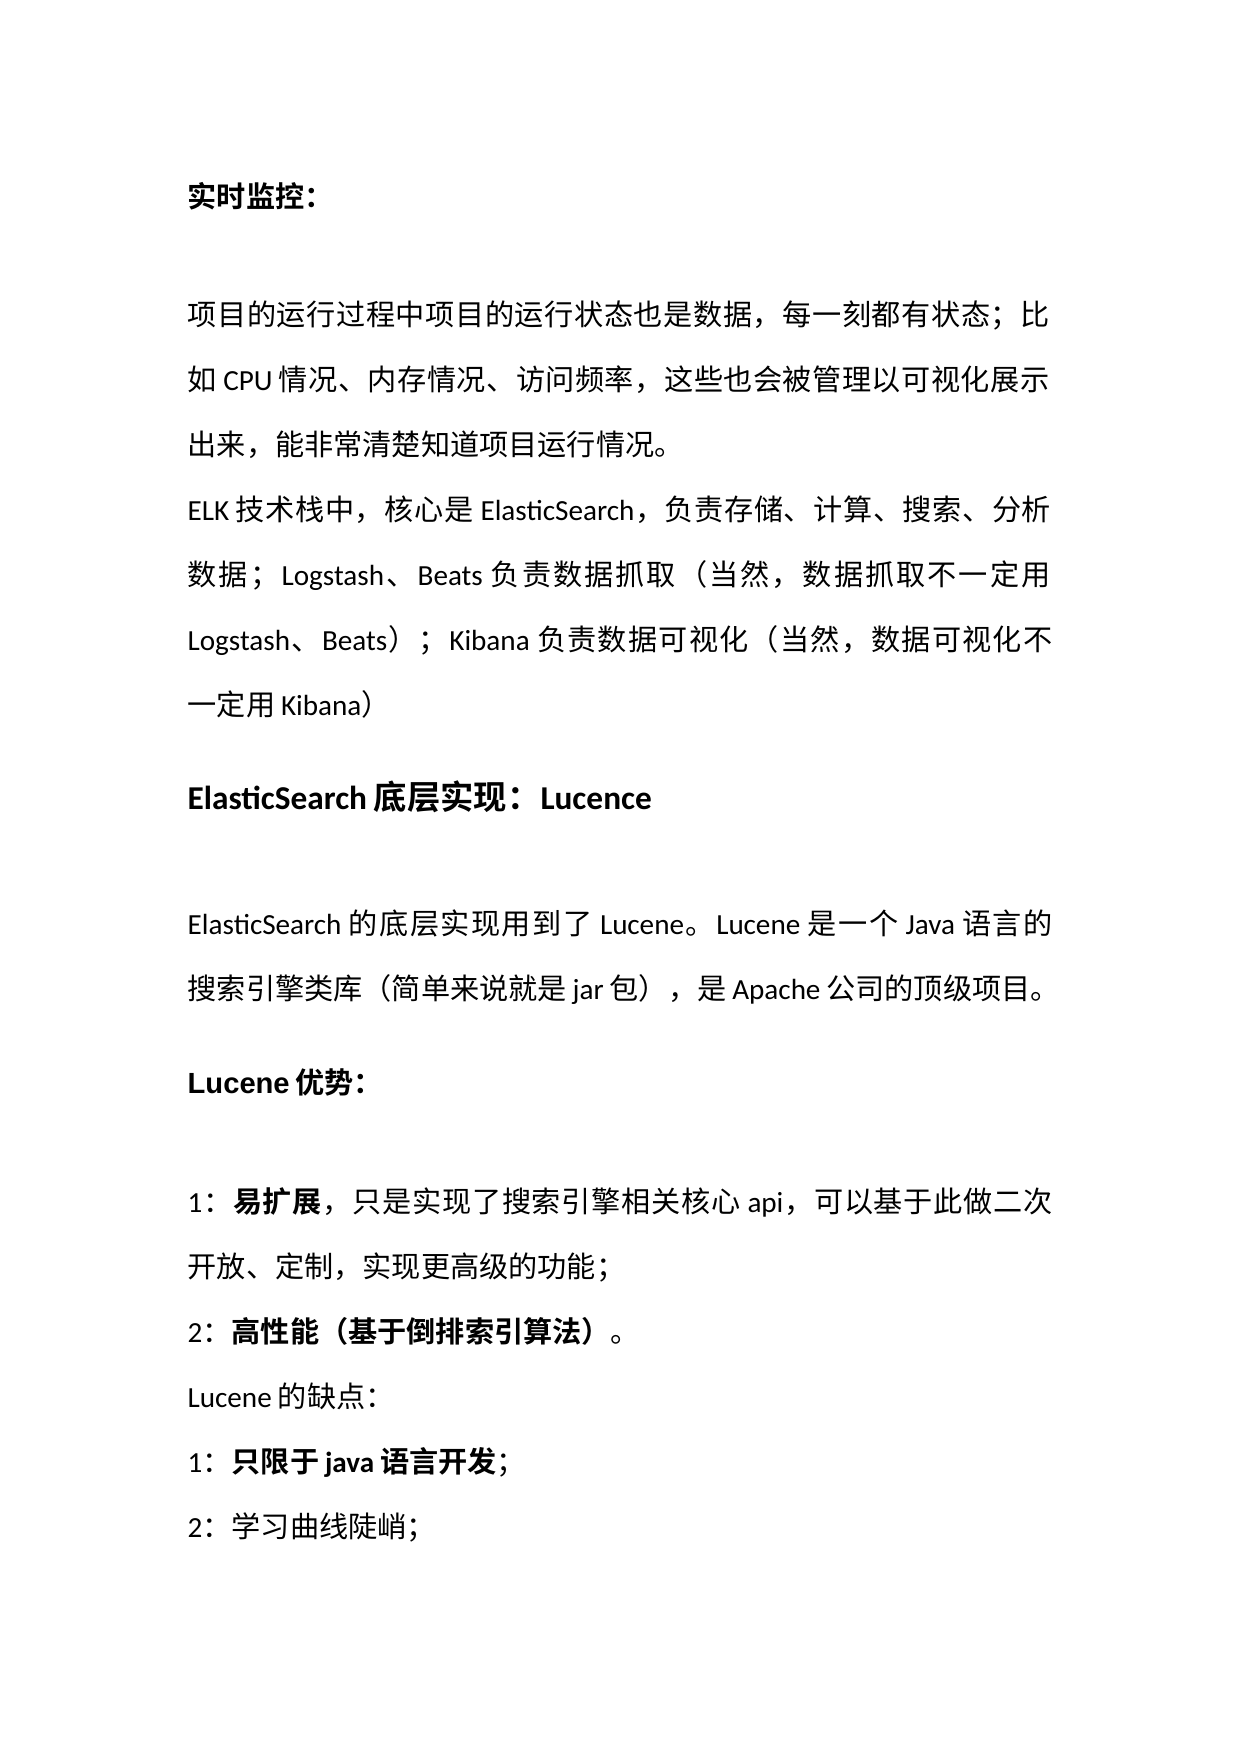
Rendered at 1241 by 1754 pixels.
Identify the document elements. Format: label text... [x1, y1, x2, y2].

subtitle Lucene优势： [187, 1048, 1053, 1113]
text 2：学习曲线陡峭； [187, 1492, 1053, 1557]
text ELK技术栈中，核心是ElasticSearch，负责存储、计算、搜索、分析数据；Logstash、Beats负责数据抓取（当然，数据抓取不一定用Logstash、Beats）；Kibana负责数据可视化（当然，数据可视化不一定用Kibana） [187, 475, 1053, 735]
text Lucene的缺点： [187, 1362, 1053, 1427]
subtitle 实时监控： [187, 162, 1053, 227]
text 1：只限于java语言开发； [187, 1427, 1053, 1492]
text 项目的运行过程中项目的运行状态也是数据，每一刻都有状态；比如CPU情况、内存情况、访问频率，这些也会被管理以可视化展示出来，能非常清楚知道项目运行情况。 [187, 280, 1053, 475]
text 2：高性能（基于倒排索引算法）。 [187, 1297, 1053, 1362]
text ElasticSearch的底层实现用到了Lucene。Lucene是一个Java语言的搜索引擎类库（简单来说就是jar包），是Apache公司的顶级项目。 [187, 889, 1053, 1019]
subtitle ElasticSearch底层实现：Lucence [187, 762, 1053, 827]
text 1：易扩展，只是实现了搜索引擎相关核心api，可以基于此做二次开放、定制，实现更高级的功能； [187, 1167, 1053, 1297]
